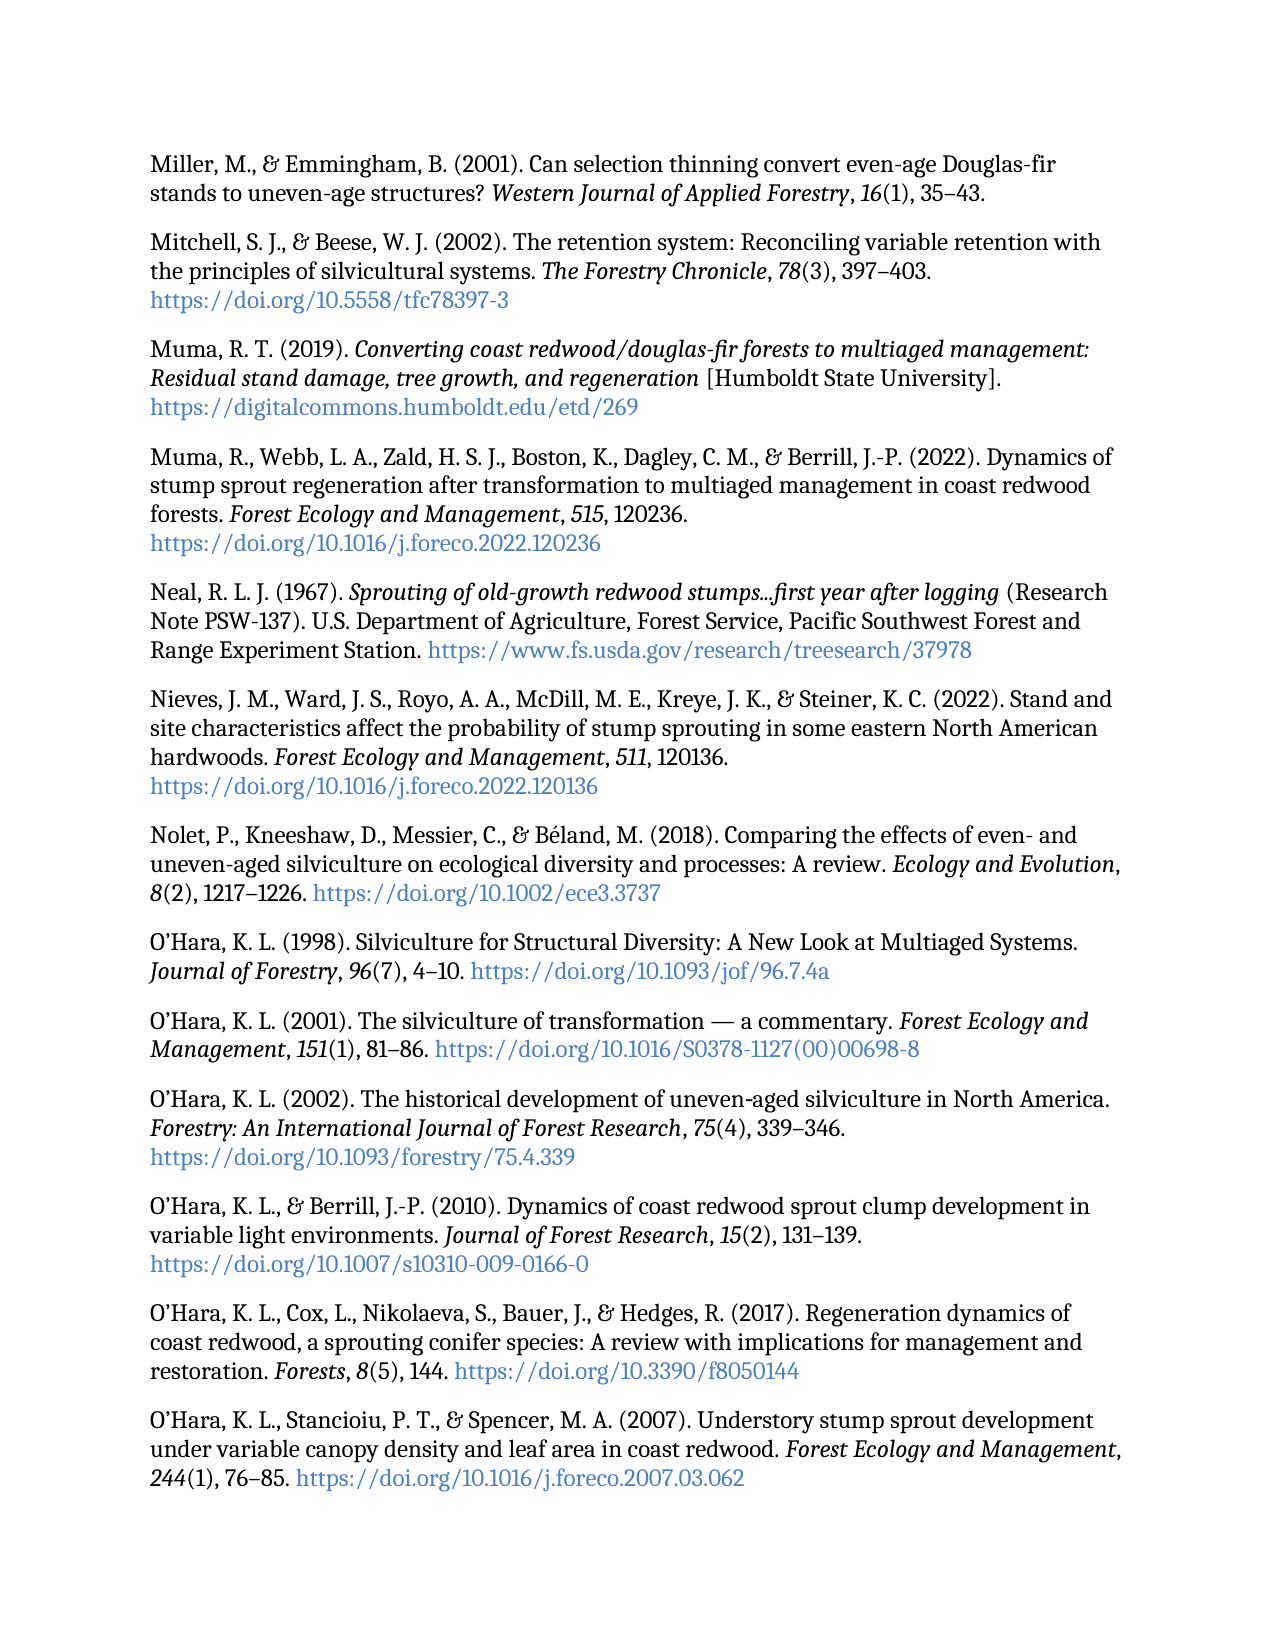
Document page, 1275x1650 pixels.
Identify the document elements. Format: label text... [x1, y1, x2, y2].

text O’Hara, K. L., & Berrill, J.-P. (2010). Dynamics of coast redwood sprout clump development in variable light environments. Journal of Forest Research, 15(2), 131–139. https://doi.org/10.1007/s10310-009-0166-0 [150, 1192, 1125, 1278]
text Nieves, J. M., Ward, J. S., Royo, A. A., McDill, M. E., Kreye, J. K., & Steiner, K. C. (2022). Stand and site characteristics affect the probability of stump sprouting in some eastern North American hardwoods. Forest Ecology and Management, 511, 120136. https://doi.org/10.1016/j.foreco.2022.120136 [150, 685, 1125, 800]
text O’Hara, K. L., Cox, L., Nikolaeva, S., Bauer, J., & Hedges, R. (2017). Regeneration dynamics of coast redwood, a sprouting conifer species: A review with implications for management and restoration. Forests, 8(5), 144. https://doi.org/10.3390/f8050144 [150, 1299, 1125, 1385]
text O’Hara, K. L. (2001). The silviculture of transformation — a commentary. Forest Ecology and Management, 151(1), 81–86. https://doi.org/10.1016/S0378-1127(00)00698-8 [150, 1007, 1125, 1064]
text Muma, R., Webb, L. A., Zald, H. S. J., Boston, K., Dagley, C. M., & Berrill, J.-P. (2022). Dynamics of stump sprout regeneration after transformation to multiaged management in coast redwood forests. Forest Ecology and Management, 515, 120236. https://doi.org/10.1016/j.foreco.2022.120236 [150, 442, 1125, 557]
text Miller, M., & Emmingham, B. (2001). Can selection thinning convert even-age Douglas-fir stands to uneven-age structures? Western Journal of Applied Forestry, 16(1), 35–43. [150, 150, 1125, 207]
text O’Hara, K. L. (1998). Silviculture for Structural Diversity: A New Look at Multiaged Systems. Journal of Forestry, 96(7), 4–10. https://doi.org/10.1093/jof/96.7.4a [150, 928, 1125, 986]
text O’Hara, K. L., Stancioiu, P. T., & Spencer, M. A. (2007). Understory stump sprout development under variable canopy density and leaf area in coast redwood. Forest Ecology and Management, 244(1), 76–85. https://doi.org/10.1016/j.foreco.2007.03.062 [150, 1406, 1125, 1492]
text Nolet, P., Kneeshaw, D., Messier, C., & Béland, M. (2018). Comparing the effects of even- and uneven-aged silviculture on ecological diversity and processes: A review. Ecology and Evolution, 8(2), 1217–1226. https://doi.org/10.1002/ece3.3737 [150, 821, 1125, 907]
text O’Hara, K. L. (2002). The historical development of uneven‐aged silviculture in North America. Forestry: An International Journal of Forest Research, 75(4), 339–346. https://doi.org/10.1093/forestry/75.4.339 [150, 1085, 1125, 1171]
text Mitchell, S. J., & Beese, W. J. (2002). The retention system: Reconciling variable retention with the principles of silvicultural systems. The Forestry Chronicle, 78(3), 397–403. https://doi.org/10.5558/tfc78397-3 [150, 228, 1125, 314]
text Muma, R. T. (2019). Converting coast redwood/douglas-fir forests to multiaged management: Residual stand damage, tree growth, and regeneration [Humboldt State University]. https://digitalcommons.humboldt.edu/etd/269 [150, 335, 1125, 422]
text Neal, R. L. J. (1967). Sprouting of old-growth redwood stumps...first year after logging (Research Note PSW-137). U.S. Department of Agriculture, Forest Service, Pacific Southwest Forest and Range Experiment Station. https://www.fs.usda.gov/research/treesearch/37978 [150, 578, 1125, 664]
